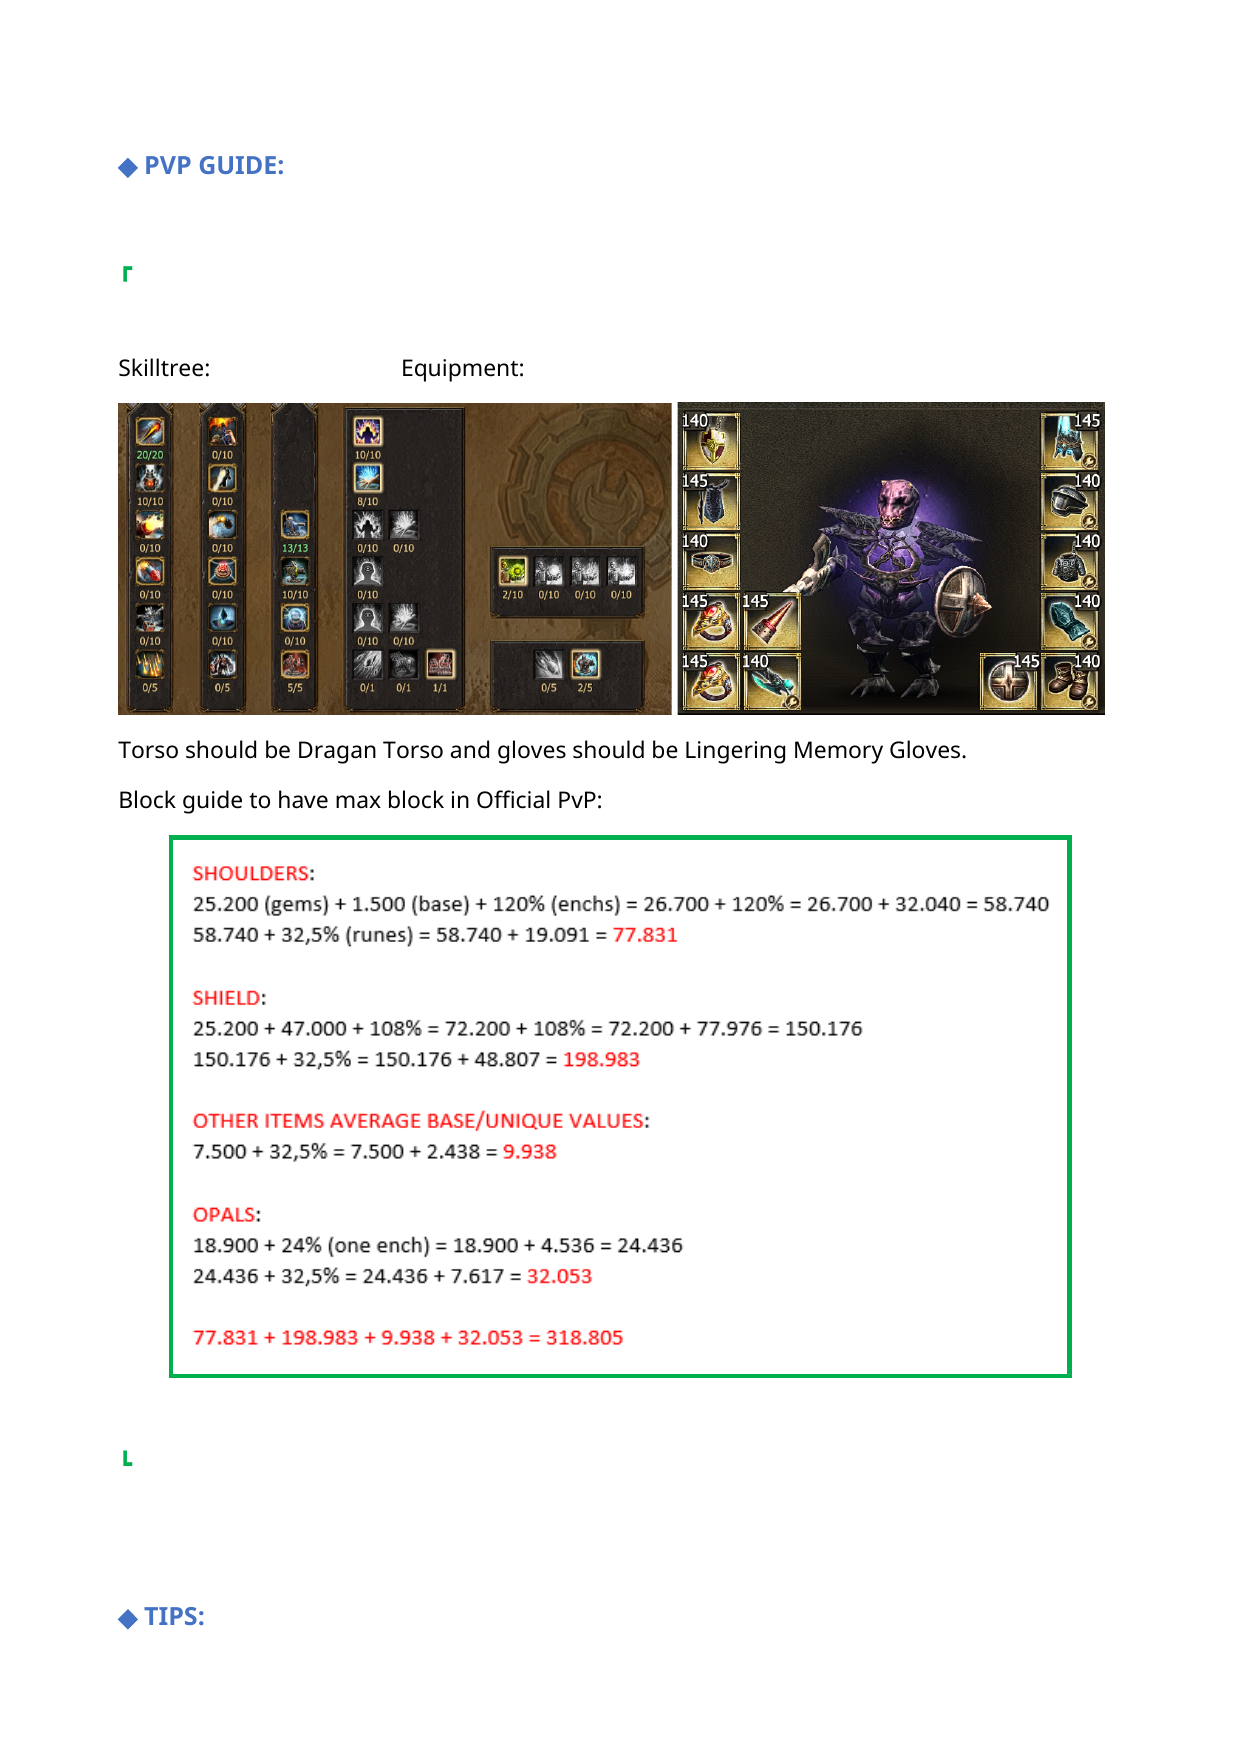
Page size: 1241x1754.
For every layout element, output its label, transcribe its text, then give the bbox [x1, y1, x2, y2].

text Torso should be Dragan Torso and gloves should be Lingering Memory Gloves. [118, 734, 1122, 765]
picture [677, 402, 1105, 715]
picture [118, 403, 672, 715]
text Block guide to have max block in Official PvP: [118, 784, 1122, 816]
text ┏ [118, 251, 1122, 283]
text ◆ PVP GUIDE: [118, 148, 1122, 182]
picture [173, 840, 1067, 1374]
text ┗ [118, 1448, 1122, 1479]
text ◆ TIPS: [118, 1599, 1122, 1633]
text Skilltree: Equipment: [118, 352, 1122, 383]
